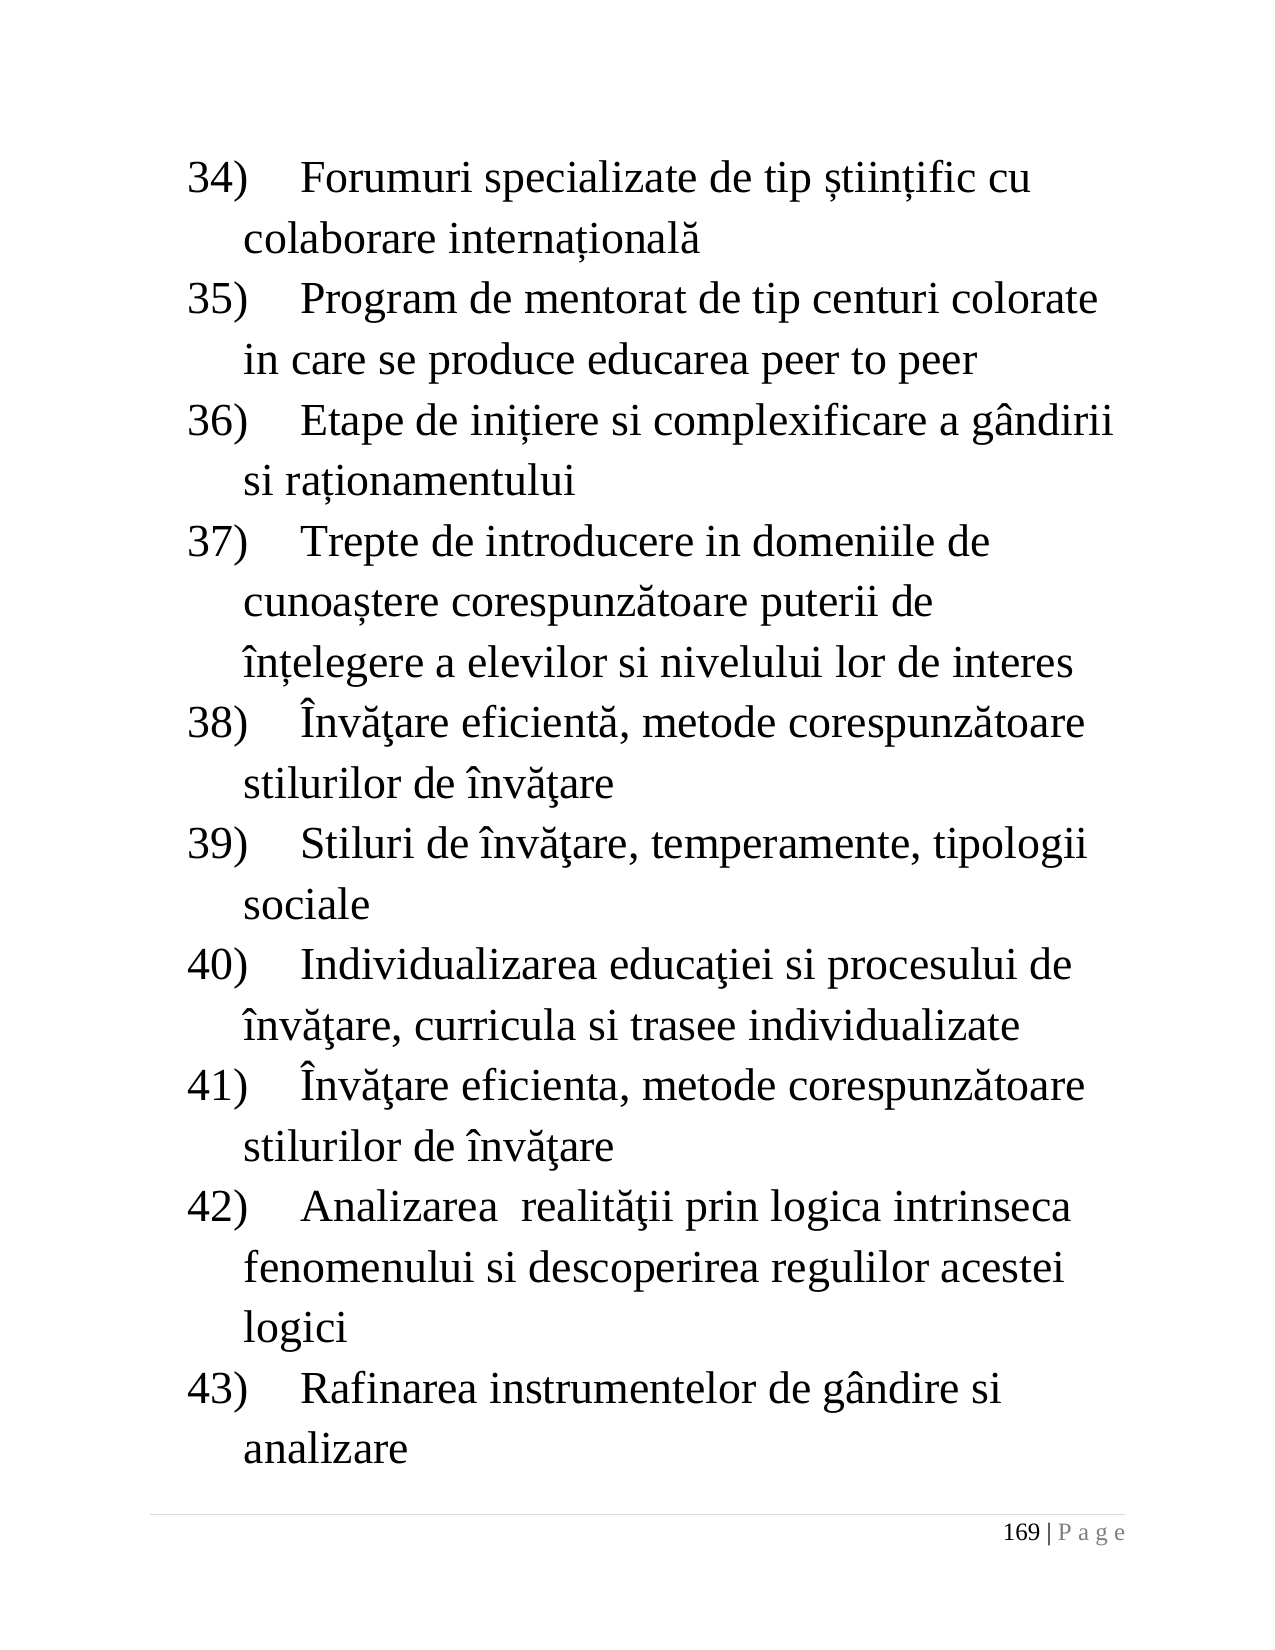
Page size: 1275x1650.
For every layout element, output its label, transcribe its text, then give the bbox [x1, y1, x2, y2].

list Stiluri de învăţare, temperamente, tipologii sociale [187, 816, 1125, 929]
list Individualizarea educaţiei si procesului de învăţare, curricula si trasee individualizate [187, 937, 1125, 1050]
list Învăţare eficientă, metode corespunzătoare stilurilor de învăţare [187, 695, 1125, 808]
list Forumuri specializate de tip științific cu colaborare internațională [187, 150, 1125, 263]
list Program de mentorat de tip centuri colorate in care se produce educarea peer to peer [187, 271, 1125, 384]
list Rafinarea instrumentelor de gândire si analizare [187, 1360, 1125, 1474]
list Etape de inițiere si complexificare a gândirii si raționamentului [187, 392, 1125, 505]
list Învăţare eficienta, metode corespunzătoare stilurilor de învăţare [187, 1058, 1125, 1171]
list Analizarea realităţii prin logica intrinseca fenomenului si descoperirea regulilor acestei logici [187, 1179, 1125, 1353]
list Trepte de introducere in domeniile de cunoaștere corespunzătoare puterii de înțelegere a elevilor si nivelului lor de interes [187, 513, 1125, 687]
